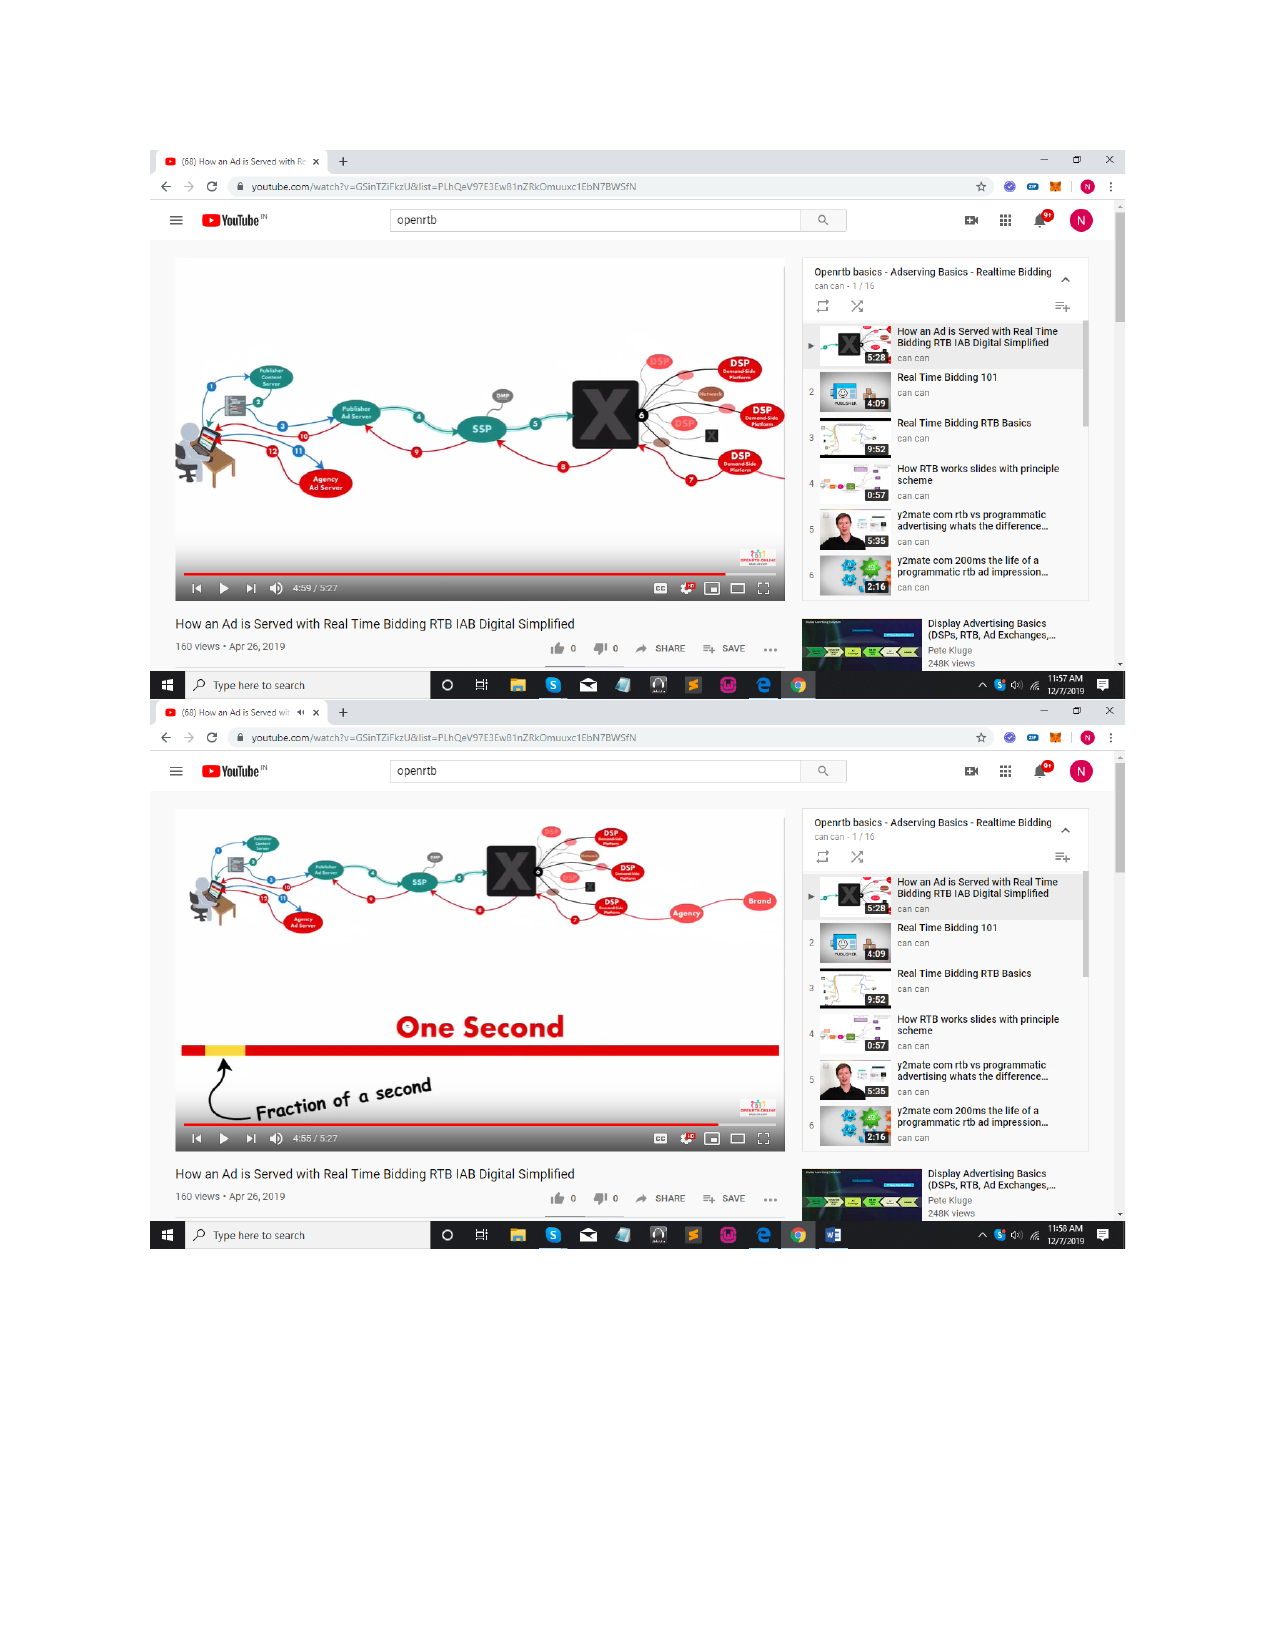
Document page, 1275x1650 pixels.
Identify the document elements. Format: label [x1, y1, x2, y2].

picture [150, 150, 1125, 699]
picture [150, 700, 1125, 1249]
